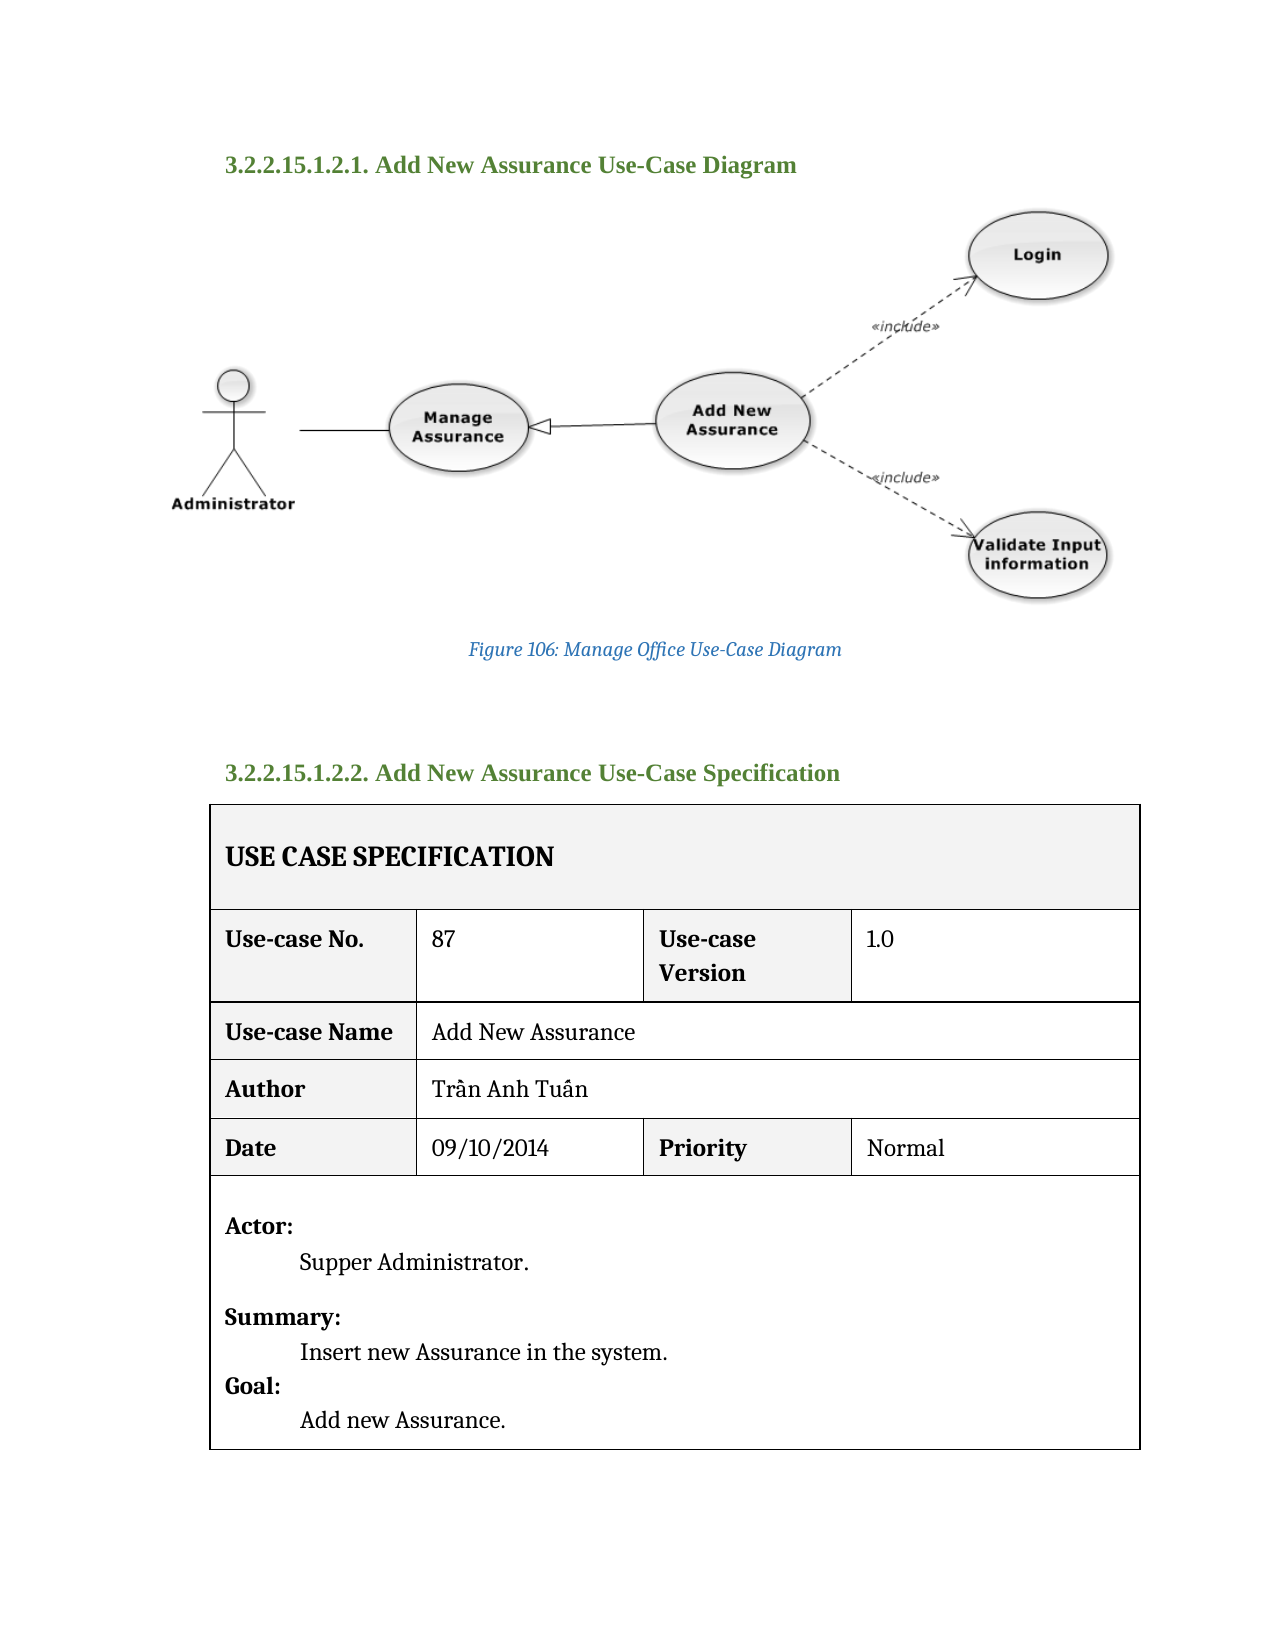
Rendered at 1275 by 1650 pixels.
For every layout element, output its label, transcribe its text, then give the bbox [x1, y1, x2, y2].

table_cell 1.0 [852, 910, 1139, 1001]
table_cell Date [211, 1119, 416, 1175]
table_cell Use-case Name [211, 1003, 416, 1059]
table_cell Use-case Version [644, 910, 851, 1001]
table_cell Use-case No. [211, 910, 416, 1001]
table_cell Author [211, 1060, 416, 1117]
table_cell 09/10/2014 [417, 1119, 643, 1175]
subtitle Add New Assurance Use-Case Diagram [225, 150, 1125, 179]
table_cell Add New Assurance [417, 1003, 1139, 1059]
table_cell Priority [644, 1119, 851, 1175]
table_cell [211, 1176, 1139, 1448]
table_header USE CASE SPECIFICATION [211, 805, 1139, 909]
subtitle Add New Assurance Use-Case Specification [225, 758, 1125, 787]
table_cell Normal [852, 1119, 1139, 1175]
picture [150, 195, 1125, 616]
table_cell Trần Anh Tuấn [417, 1060, 1139, 1117]
table_cell UC0087 [417, 910, 643, 1001]
